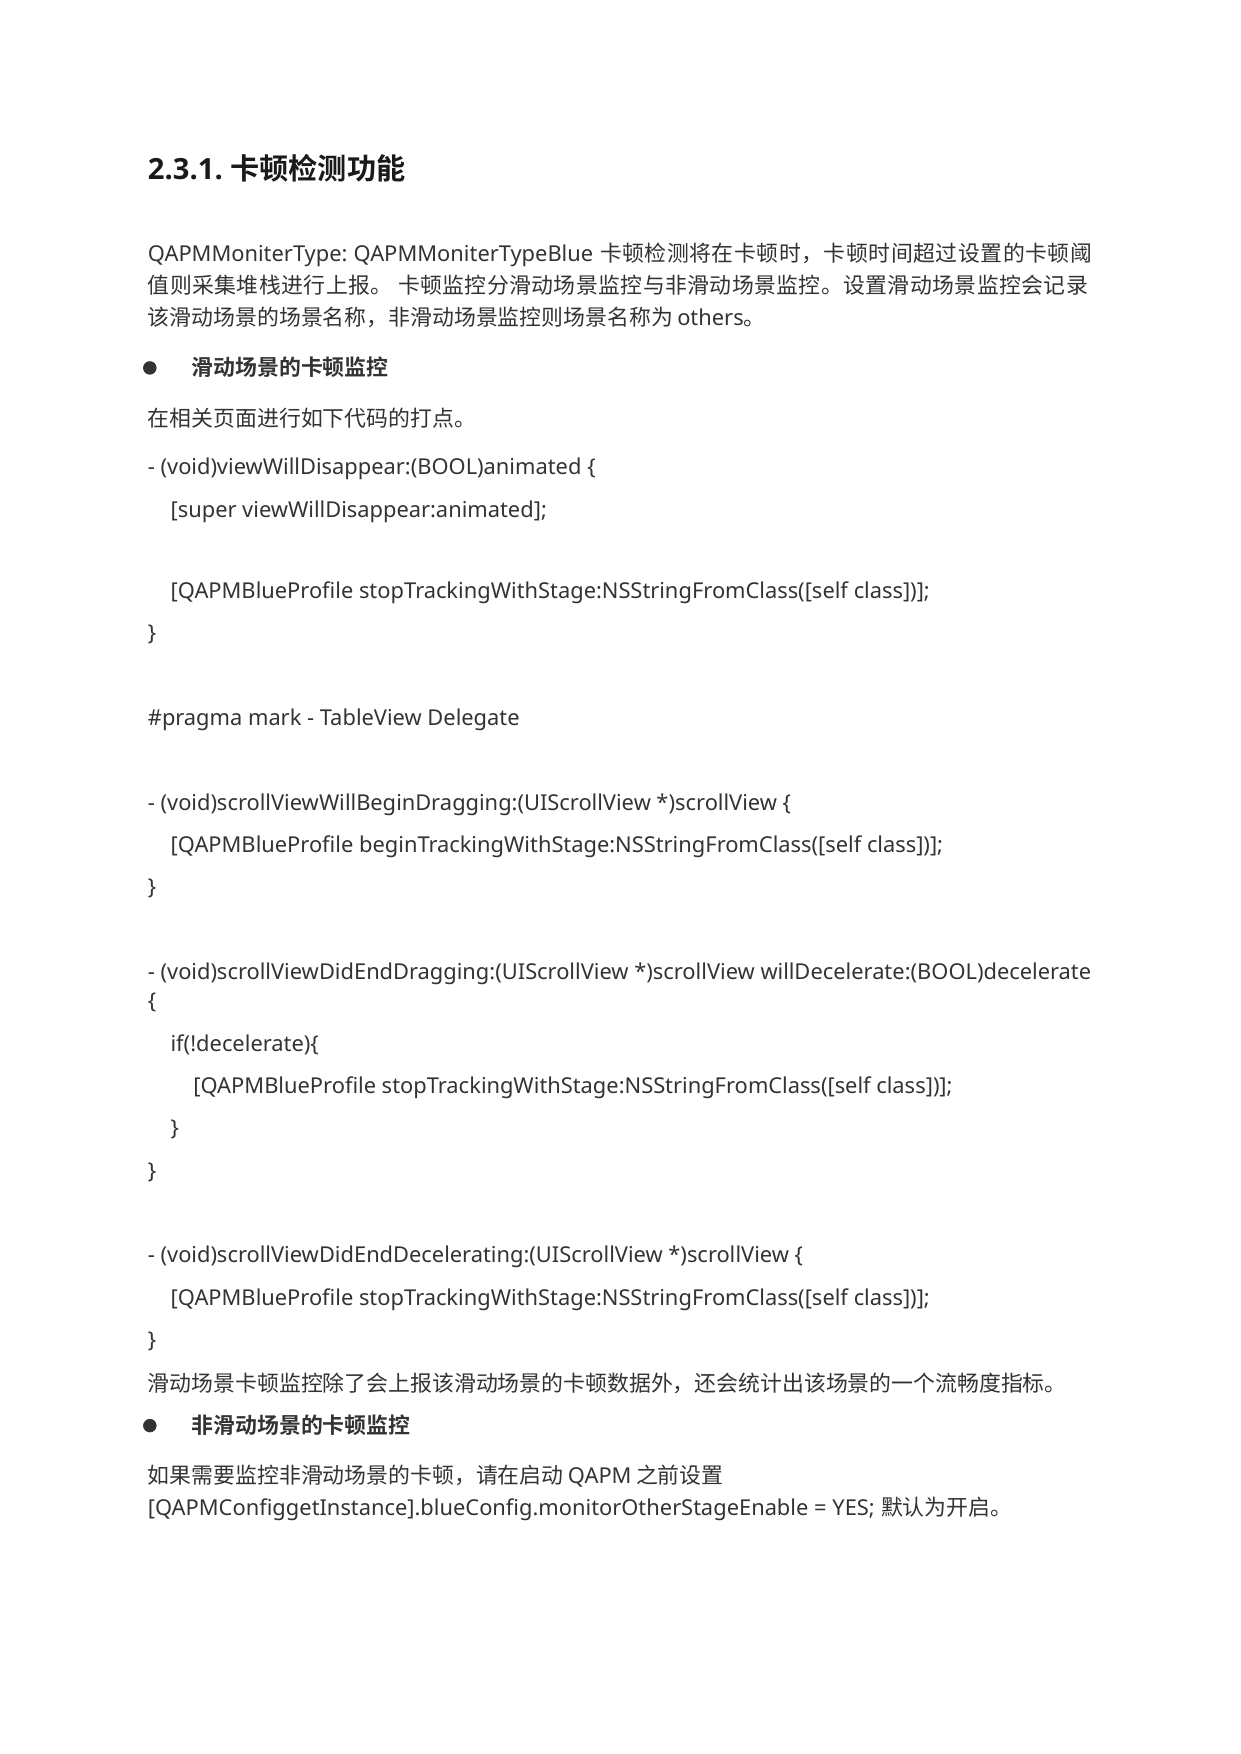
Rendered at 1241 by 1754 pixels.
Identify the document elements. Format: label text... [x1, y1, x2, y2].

list 滑动场景的卡顿监控 [141, 350, 1093, 382]
text if(!decelerate){ [148, 1028, 1093, 1057]
text [QAPMBlueProfile stopTrackingWithStage:NSStringFromClass([self class])]; [148, 575, 1093, 605]
text - (void)scrollViewDidEndDragging:(UIScrollView *)scrollView willDecelerate:(BOOL)decelerate { [148, 956, 1093, 1015]
text QAPMMoniterType: QAPMMoniterTypeBlue 卡顿检测将在卡顿时，卡顿时间超过设置的卡顿阈值则采集堆栈进行上报。 卡顿监控分滑动场景监控与非滑动场景监控。设置滑动场景监控会记录该滑动场景的场景名称，非滑动场景监控则场景名称为others。 [148, 236, 1093, 332]
text } [148, 871, 1093, 901]
list 非滑动场景的卡顿监控 [141, 1408, 1093, 1440]
text } [148, 1154, 1093, 1184]
text - (void)scrollViewWillBeginDragging:(UIScrollView *)scrollView { [148, 786, 1093, 816]
text - (void)scrollViewDidEndDecelerating:(UIScrollView *)scrollView { [148, 1239, 1093, 1269]
text } [148, 1112, 1093, 1142]
subtitle 2.3.1. 卡顿检测功能 [148, 146, 1093, 188]
text #pragma mark - TableView Delegate [148, 702, 1093, 732]
text - (void)viewWillDisappear:(BOOL)animated { [148, 451, 1093, 481]
text [QAPMBlueProfile stopTrackingWithStage:NSStringFromClass([self class])]; [148, 1281, 1093, 1311]
text [QAPMBlueProfile stopTrackingWithStage:NSStringFromClass([self class])]; [148, 1070, 1093, 1100]
text [super viewWillDisappear:animated]; [148, 493, 1093, 523]
text 滑动场景卡顿监控除了会上报该滑动场景的卡顿数据外，还会统计出该场景的一个流畅度指标。 [148, 1366, 1093, 1398]
text [QAPMBlueProfile beginTrackingWithStage:NSStringFromClass([self class])]; [148, 829, 1093, 858]
text } [148, 617, 1093, 647]
text 如果需要监控非滑动场景的卡顿，请在启动QAPM之前设置[QAPMConfiggetInstance].blueConfig.monitorOtherStageEnable = YES; 默认为开启。 [148, 1458, 1093, 1522]
text 在相关页面进行如下代码的打点。 [148, 401, 1093, 432]
text } [148, 1324, 1093, 1353]
